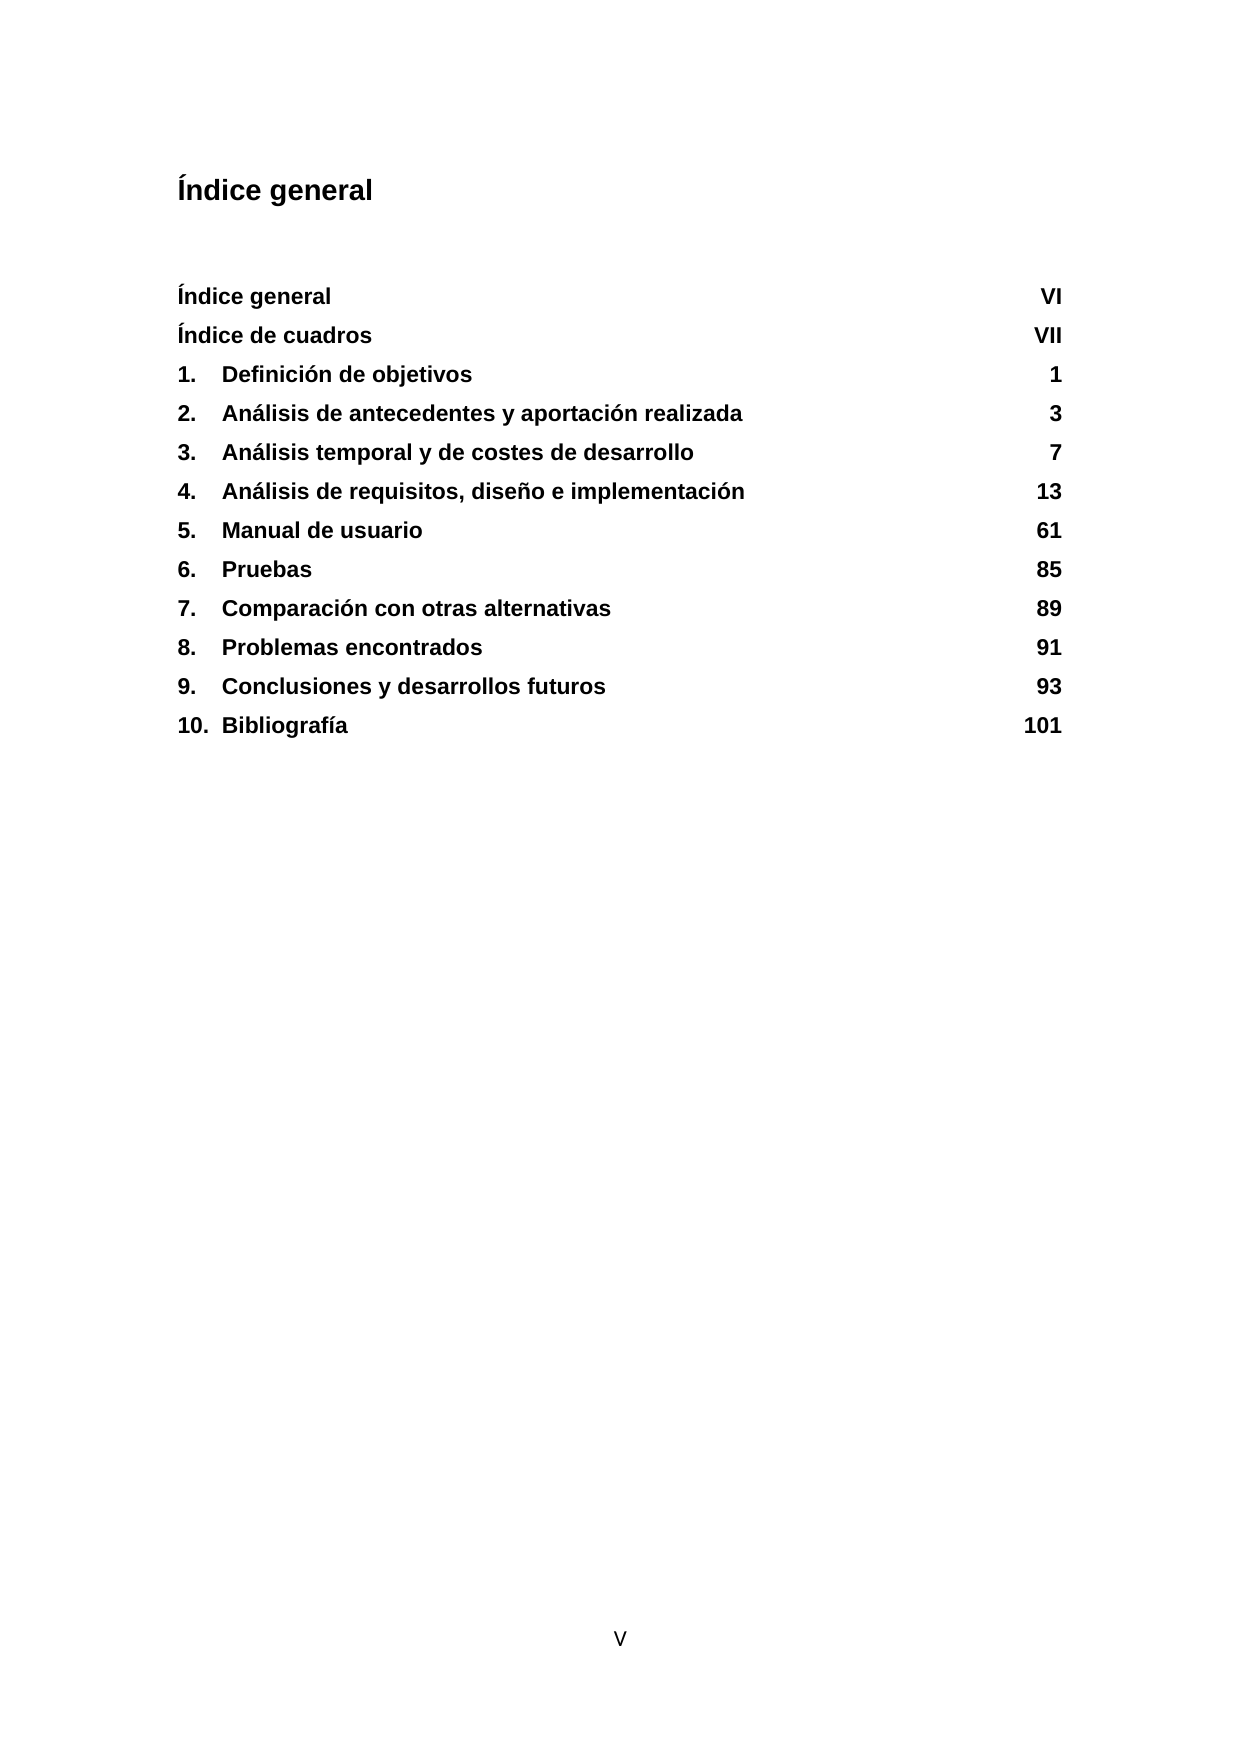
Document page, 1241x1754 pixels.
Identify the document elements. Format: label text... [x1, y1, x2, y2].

subtitle Índice general [177, 173, 1063, 206]
